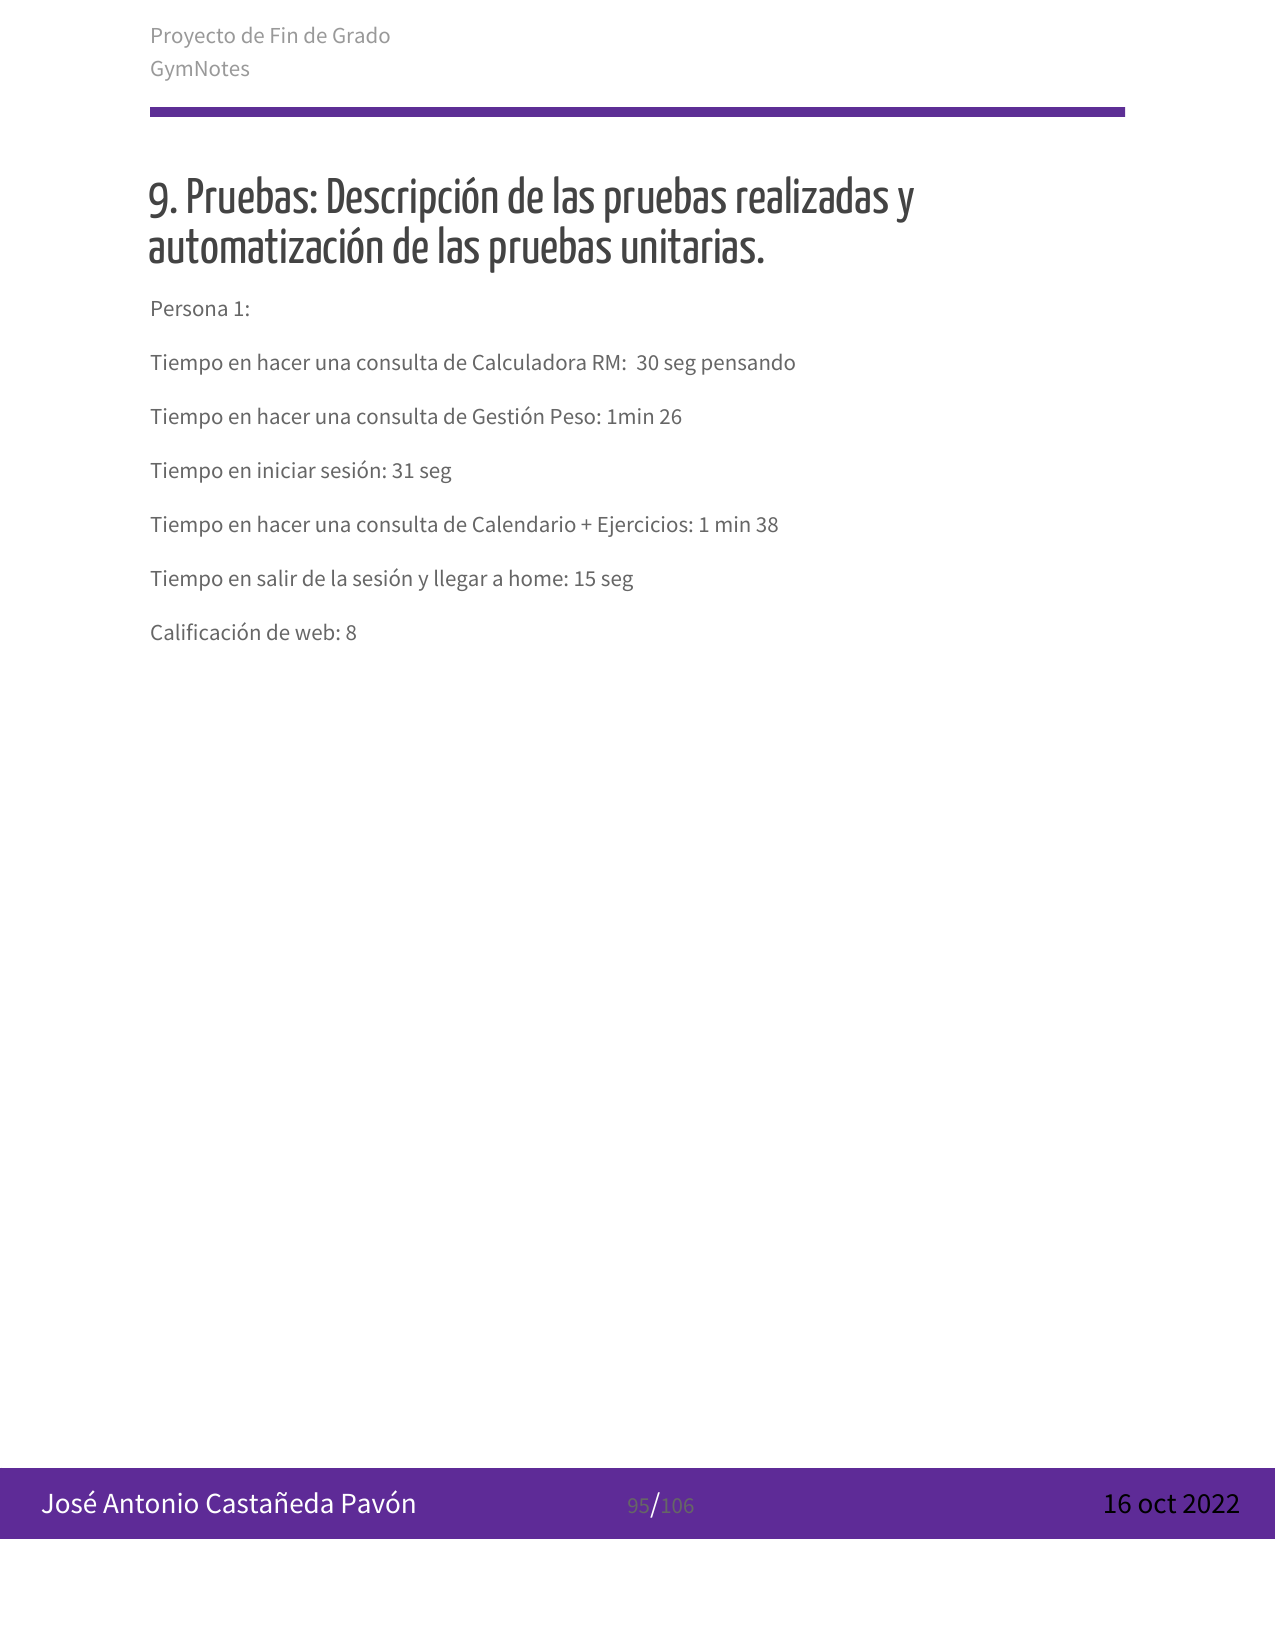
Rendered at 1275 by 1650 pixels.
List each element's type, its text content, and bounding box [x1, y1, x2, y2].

text Tiempo en salir de la sesión y llegar a home: 15 seg [150, 564, 1125, 593]
picture [150, 107, 1125, 117]
text Tiempo en hacer una consulta de Calculadora RM: 30 seg pensando [150, 348, 1125, 377]
text Persona 1: [150, 294, 1125, 323]
text Tiempo en iniciar sesión: 31 seg [150, 456, 1125, 485]
text Tiempo en hacer una consulta de Gestión Peso: 1min 26 [150, 402, 1125, 431]
subtitle 9. Pruebas: Descripción de las pruebas realizadas y automatización de las pruebas unitarias. [148, 174, 1127, 273]
text Calificación de web: 8 [150, 618, 1125, 647]
text Tiempo en hacer una consulta de Calendario + Ejercicios: 1 min 38 [150, 510, 1125, 539]
